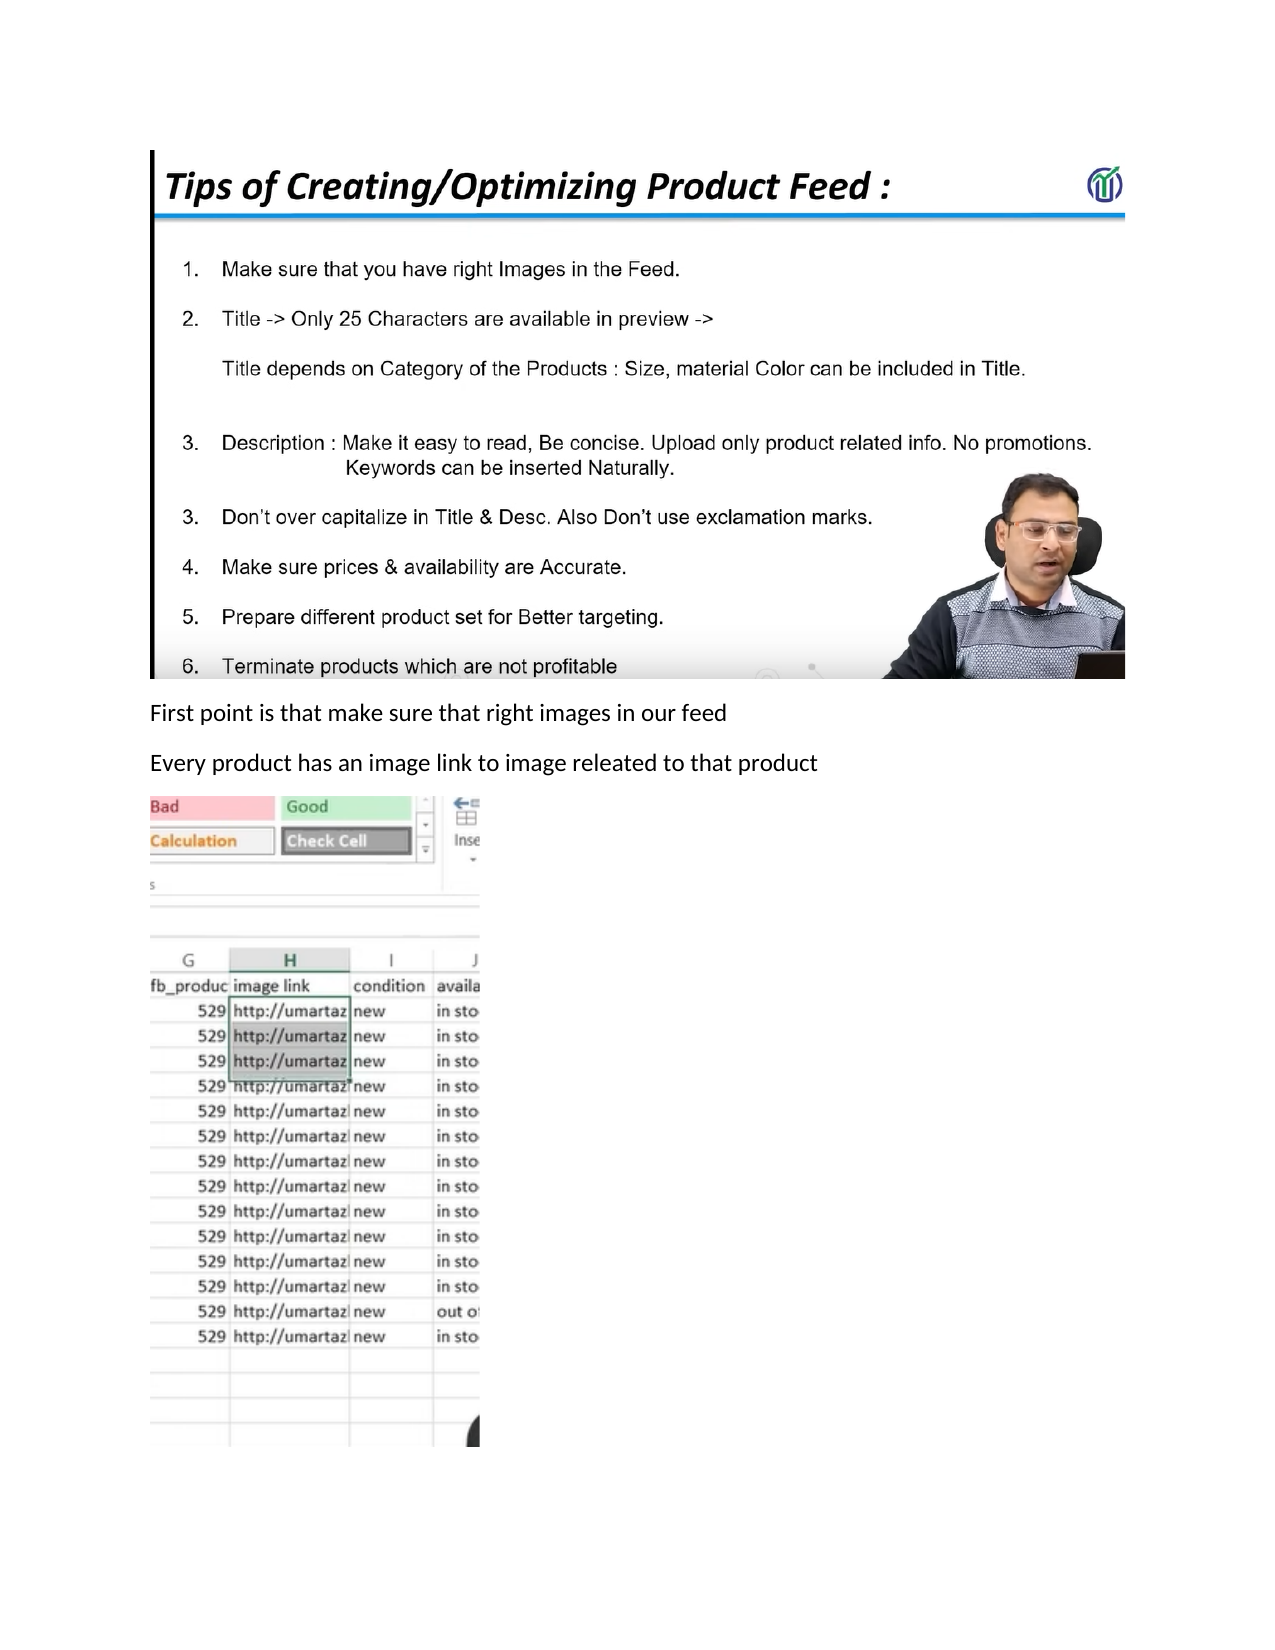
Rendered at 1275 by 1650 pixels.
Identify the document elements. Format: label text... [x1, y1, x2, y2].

text Every product has an image link to image releated to that product [150, 747, 1125, 777]
picture [150, 796, 480, 1447]
text First point is that make sure that right images in our feed [150, 697, 1125, 728]
picture [150, 150, 1125, 679]
